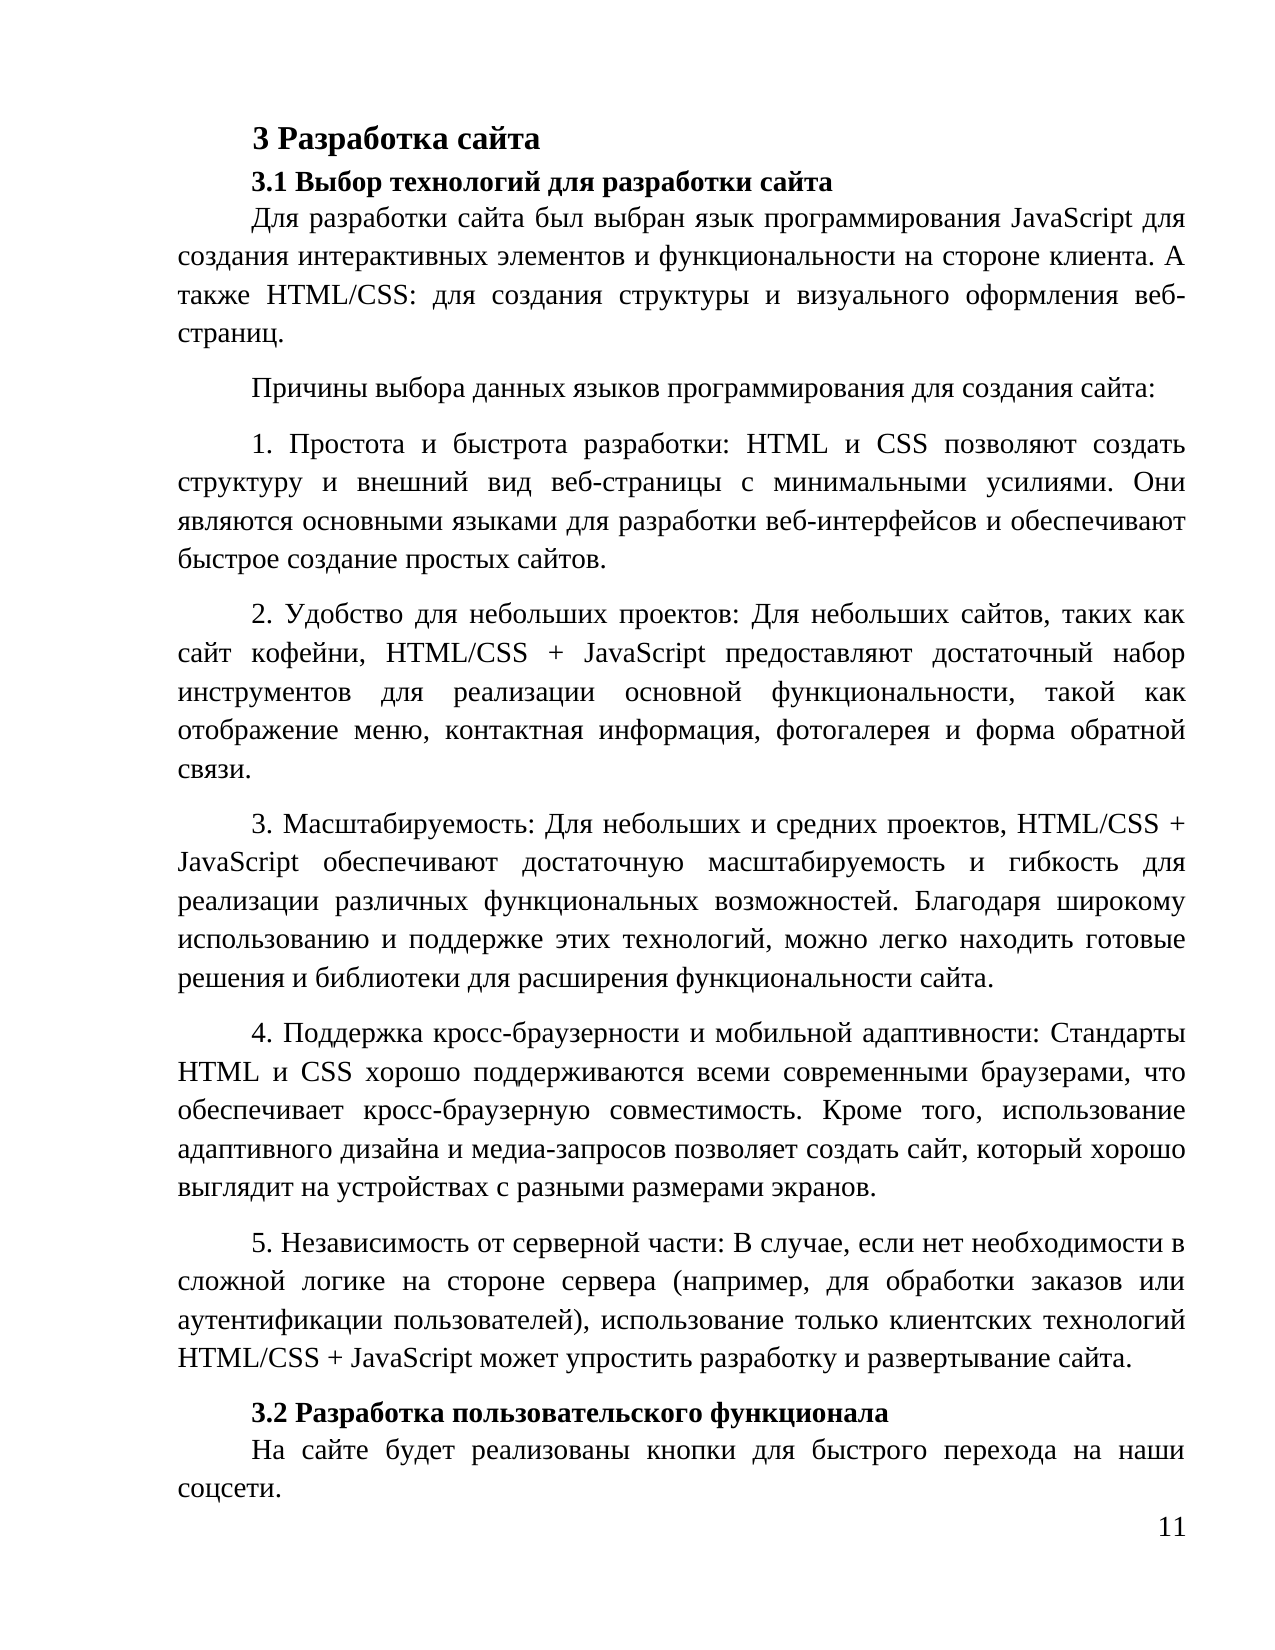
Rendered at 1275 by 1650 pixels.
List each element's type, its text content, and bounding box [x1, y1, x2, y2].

text 3. Масштабируемость: Для небольших и средних проектов, HTML/CSS + JavaScript обеспечивают достаточную масштабируемость и гибкость для реализации различных функциональных возможностей. Благодаря широкому использованию и поддержке этих технологий, можно легко находить готовые решения и библиотеки для расширения функциональности сайта. [177, 806, 1186, 994]
text На сайте будет реализованы кнопки для быстрого перехода на наши соцсети. [177, 1432, 1186, 1504]
text 2. Удобство для небольших проектов: Для небольших сайтов, таких как сайт кофейни, HTML/CSS + JavaScript предоставляют достаточный набор инструментов для реализации основной функциональности, такой как отображение меню, контактная информация, фотогалерея и форма обратной связи. [177, 597, 1186, 784]
text 4. Поддержка кросс-браузерности и мобильной адаптивности: Стандарты HTML и CSS хорошо поддерживаются всеми современными браузерами, что обеспечивает кросс-браузерную совместимость. Кроме того, использование адаптивного дизайна и медиа-запросов позволяет создать сайт, который хорошо выглядит на устройствах с разными размерами экранов. [177, 1015, 1186, 1203]
text 5. Независимость от серверной части: В случае, если нет необходимости в сложной логике на стороне сервера (например, для обработки заказов или аутентификации пользователей), использование только клиентских технологий HTML/CSS + JavaScript может упростить разработку и развертывание сайта. [177, 1225, 1186, 1374]
text Причины выбора данных языков программирования для создания сайта: [177, 371, 1186, 404]
subtitle 3.1 Выбор технологий для разработки сайта [177, 164, 1186, 197]
subtitle 3 Разработка сайта [177, 118, 1186, 156]
text Для разработки сайта был выбран язык программирования JavaScript для создания интерактивных элементов и функциональности на стороне клиента. А также HTML/CSS: для создания структуры и визуального оформления веб-страниц. [177, 200, 1186, 349]
subtitle 3.2 Разработка пользовательского функционала [177, 1396, 1186, 1429]
text 1. Простота и быстрота разработки: HTML и CSS позволяют создать структуру и внешний вид веб-страницы с минимальными усилиями. Они являются основными языками для разработки веб-интерфейсов и обеспечивают быстрое создание простых сайтов. [177, 426, 1186, 575]
